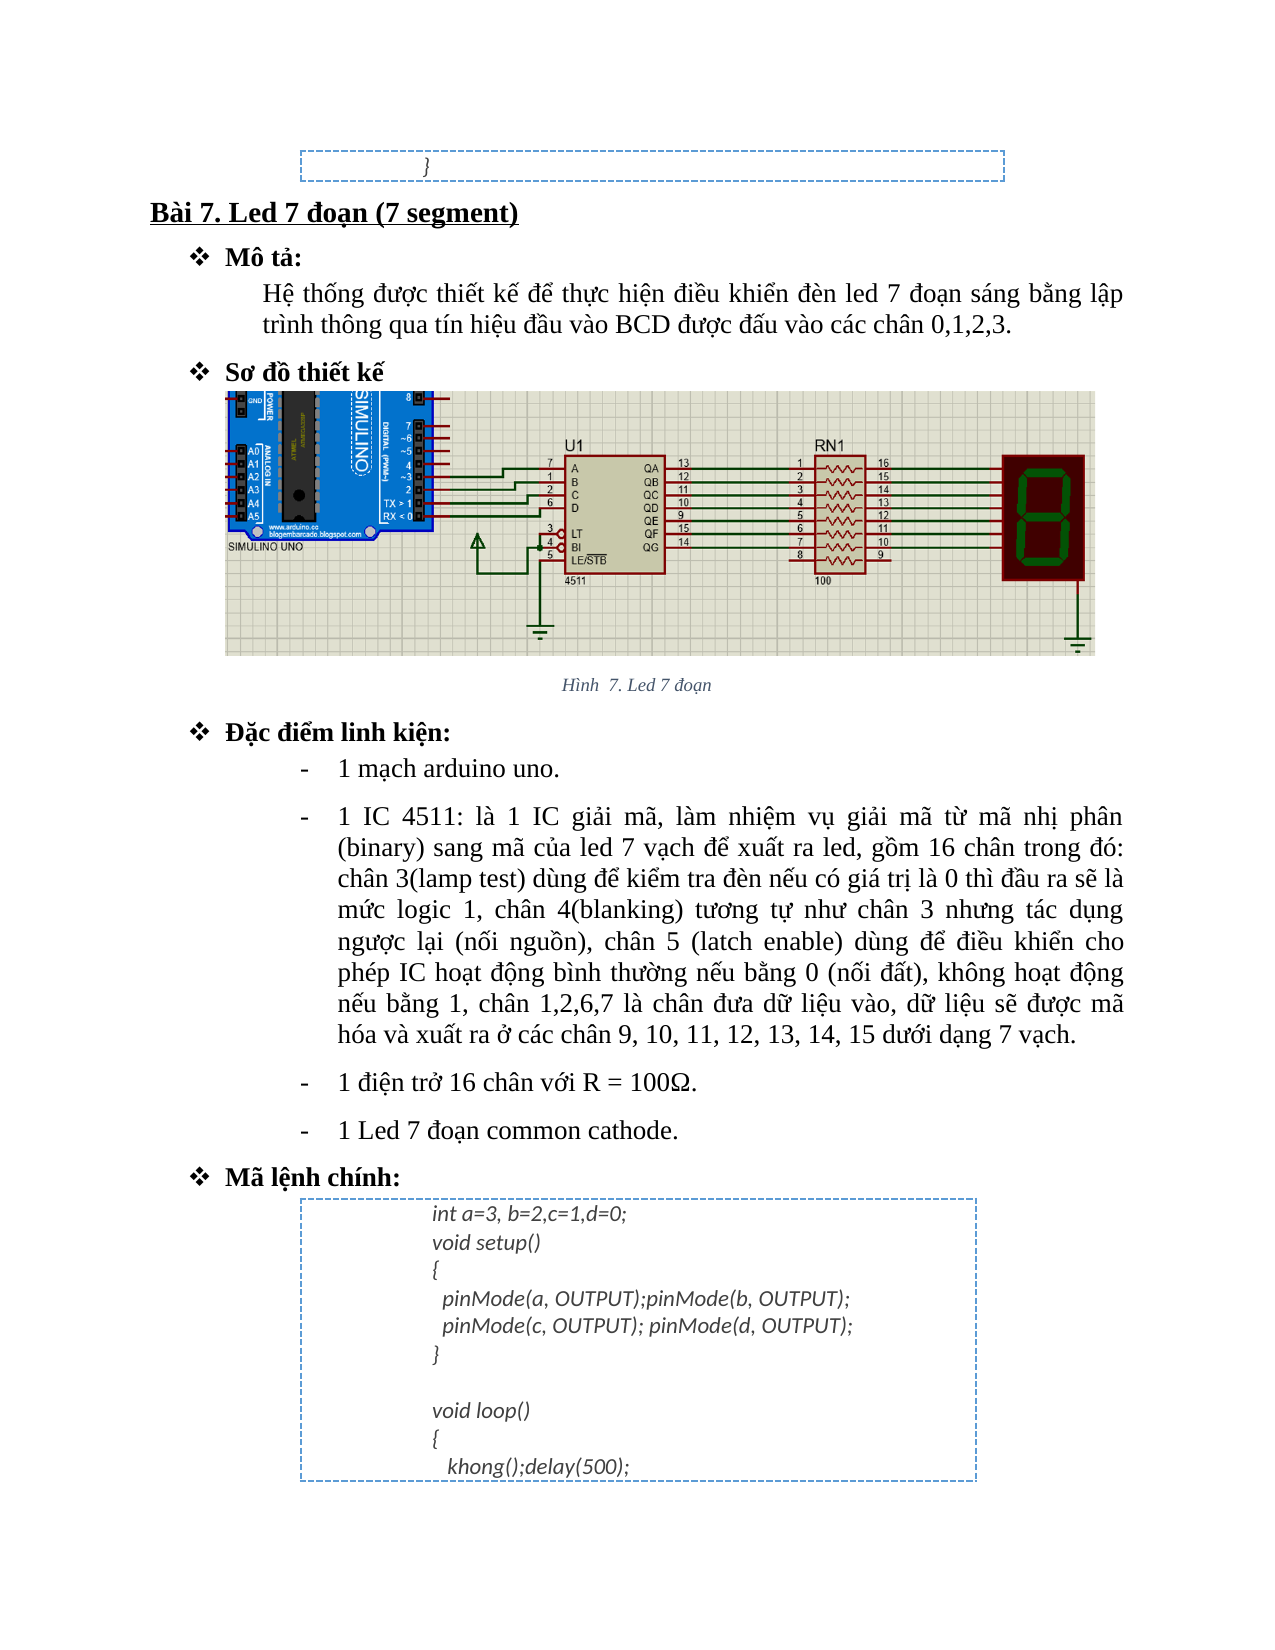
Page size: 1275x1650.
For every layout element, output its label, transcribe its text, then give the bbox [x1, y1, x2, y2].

subtitle 1 IC 4511: là 1 IC giải mã, làm nhiệm vụ giải mã từ mã nhị phân (binary) sang mã của led 7 vạch để xuất ra led, gồm 16 chân trong đó: chân 3(lamp test) dùng để kiểm tra đèn nếu có giá trị là 0 thì đầu ra sẽ là mức logic 1, chân 4(blanking) tương tự như chân 3 nhưng tác dụng ngược lại (nối nguồn), chân 5 (latch enable) dùng để điều khiển cho phép IC hoạt động bình thường nếu bằng 0 (nối đất), không hoạt động nếu bằng 1, chân 1,2,6,7 là chân đưa dữ liệu vào, dữ liệu sẽ được mã hóa và xuất ra ở các chân 9, 10, 11, 12, 13, 14, 15 dưới dạng 7 vạch. [300, 800, 1125, 1049]
subtitle 1 mạch arduino uno. [300, 752, 1125, 783]
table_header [301, 1198, 976, 1480]
subtitle Hệ thống được thiết kế để thực hiện điều khiển đèn led 7 đoạn sáng bằng lập trình thông qua tín hiệu đầu vào BCD được đấu vào các chân 0,1,2,3. [262, 277, 1125, 339]
subtitle Mã lệnh chính: [187, 1162, 1125, 1193]
subtitle 1 điện trở 16 chân với R = 100Ω. [300, 1066, 1125, 1097]
subtitle Đặc điểm linh kiện: [187, 716, 1125, 748]
subtitle 1 Led 7 đoạn common cathode. [300, 1114, 1125, 1145]
subtitle Sơ đồ thiết kế [187, 356, 1125, 387]
subtitle Bài 7. Led 7 đoạn (7 segment) [150, 195, 1125, 228]
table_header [301, 150, 1004, 180]
text Hình 7. Led 7 đoạn [150, 674, 1125, 696]
subtitle Mô tả: [187, 241, 1125, 272]
picture [225, 391, 1096, 656]
